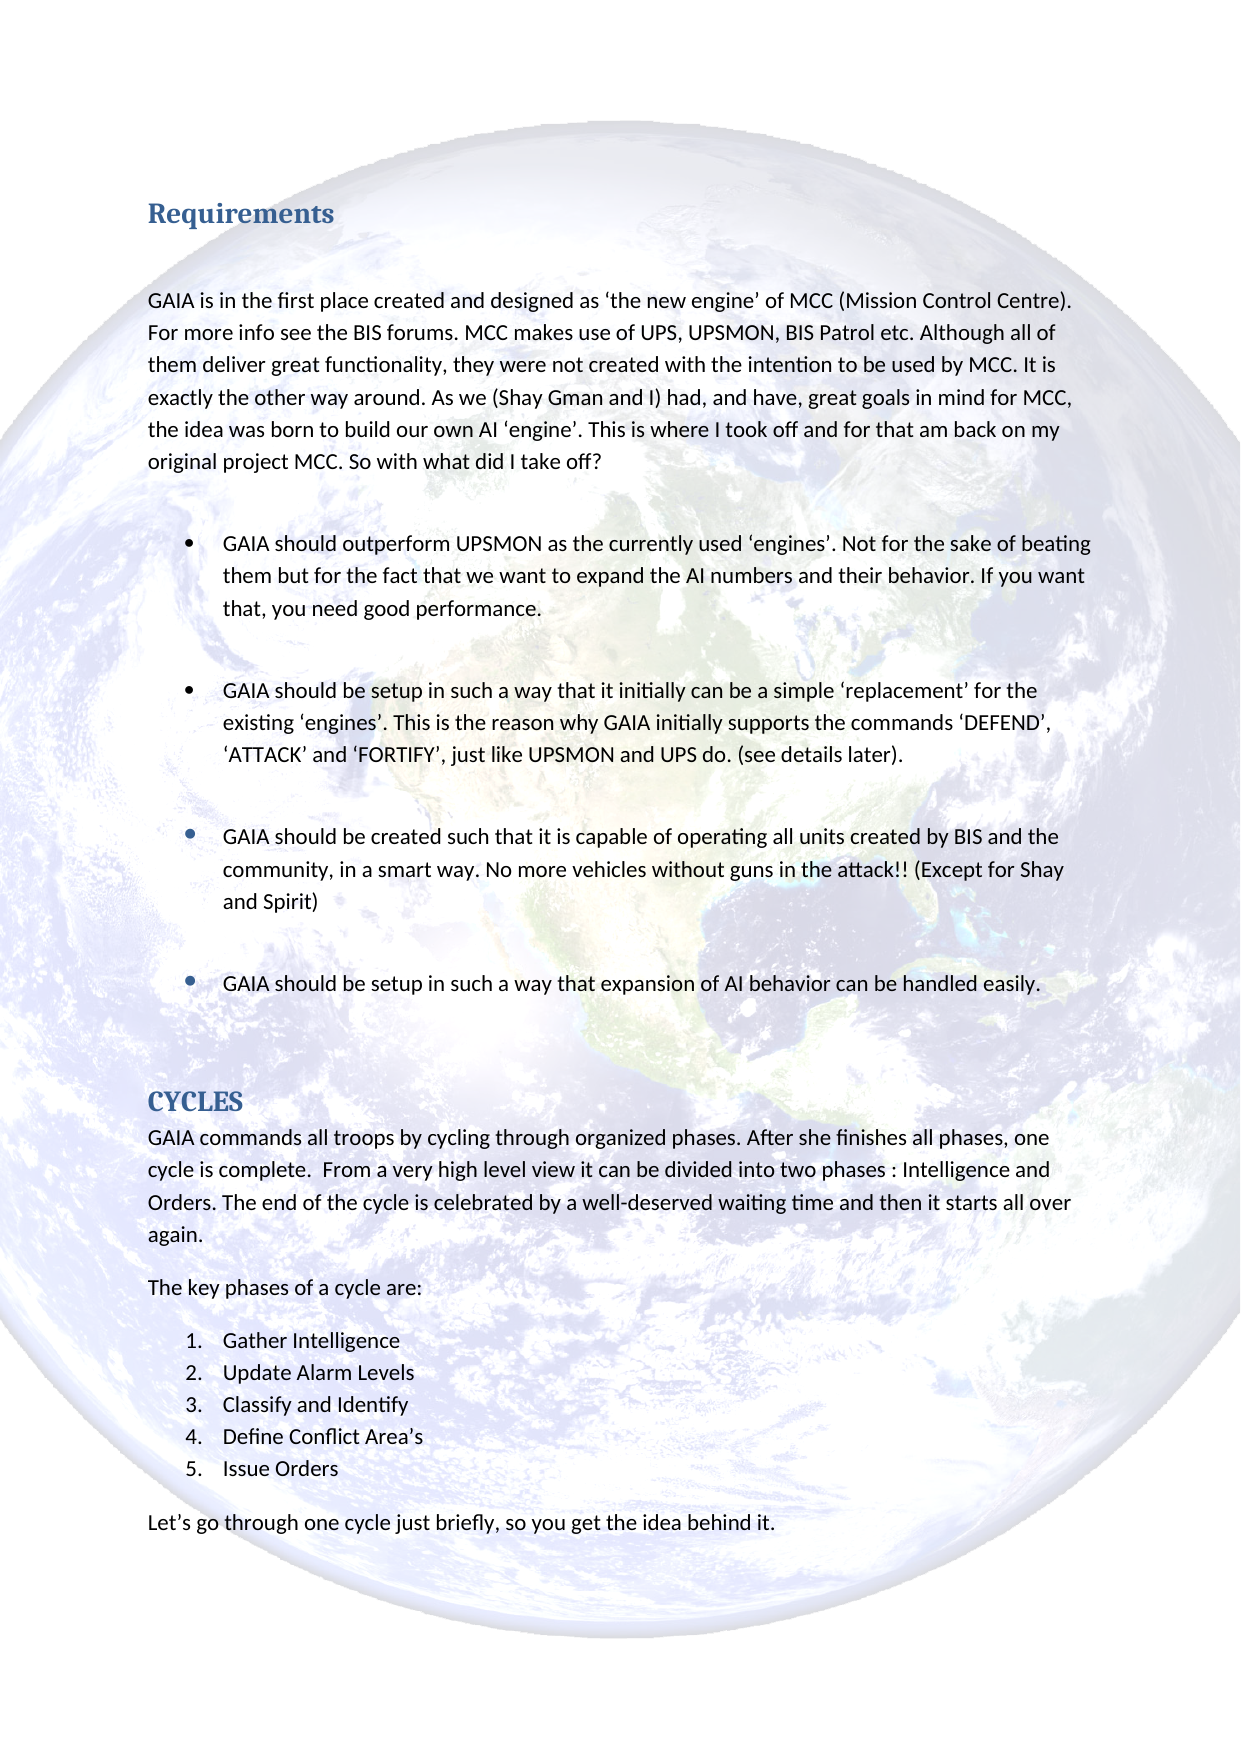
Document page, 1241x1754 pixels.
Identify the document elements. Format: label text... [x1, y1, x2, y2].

subtitle GAIA should be created such that it is capable of operating all units created by BIS and the community, in a smart way. No more vehicles without guns in the attack!! (Except for Shay and Spirit) [185, 822, 1093, 915]
subtitle Requirements [148, 198, 1093, 231]
list Gather Intelligence [185, 1326, 1093, 1354]
subtitle GAIA is in the first place created and designed as ‘the new engine’ of MCC (Mission Control Centre). For more info see the BIS forums. MCC makes use of UPS, UPSMON, BIS Patrol etc. Although all of them deliver great functionality, they were not created with the intention to be used by MCC. It is exactly the other way around. As we (Shay Gman and I) had, and have, great goals in mind for MCC, the idea was born to build our own AI ‘engine’. This is where I took off and for that am back on my original project MCC. So with what did I take off? [148, 286, 1093, 475]
subtitle GAIA should be setup in such a way that expansion of AI behavior can be handled easily. [185, 969, 1093, 998]
list Update Alarm Levels [185, 1358, 1093, 1386]
text Let’s go through one cycle just briefly, so you get the idea behind it. [148, 1508, 1093, 1536]
subtitle GAIA should outperform UPSMON as the currently used ‘engines’. Not for the sake of beating them but for the fact that we want to expand the AI numbers and their behavior. If you want that, you need good performance. [185, 529, 1093, 622]
subtitle GAIA should be setup in such a way that it initially can be a simple ‘replacement’ for the existing ‘engines’. This is the reason why GAIA initially supports the commands ‘DEFEND’, ‘ATTACK’ and ‘FORTIFY’, just like UPSMON and UPS do. (see details later). [185, 676, 1093, 768]
subtitle CYCLES [148, 1085, 1093, 1118]
text GAIA commands all troops by cycling through organized phases. After she finishes all phases, one cycle is complete. From a very high level view it can be divided into two phases : Intelligence and Orders. The end of the cycle is celebrated by a well-deserved waiting time and then it starts all over again. [148, 1123, 1093, 1248]
text The key phases of a cycle are: [148, 1273, 1093, 1301]
list Issue Orders [185, 1454, 1093, 1483]
list Define Conflict Area’s [185, 1422, 1093, 1450]
list Classify and Identify [185, 1390, 1093, 1418]
